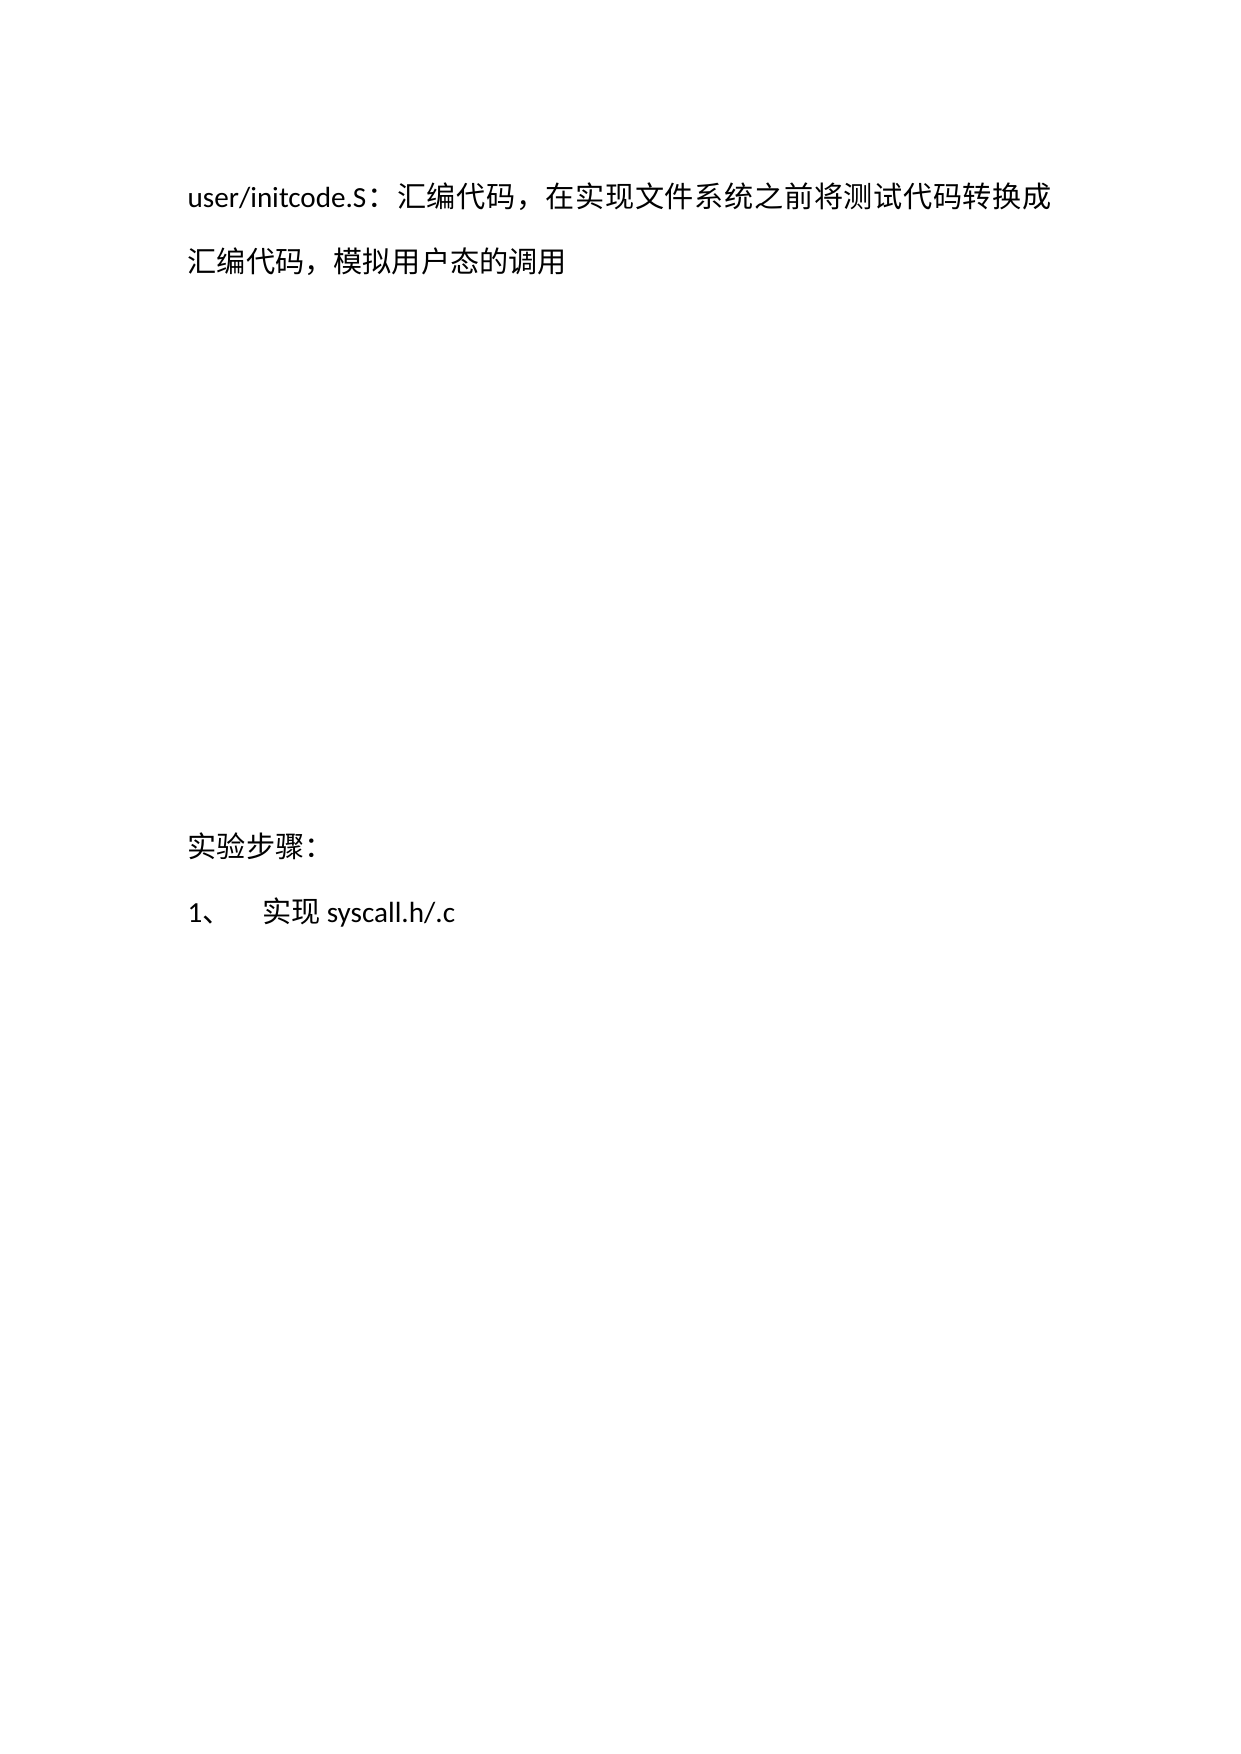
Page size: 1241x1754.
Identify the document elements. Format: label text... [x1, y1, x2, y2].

text user/initcode.S：汇编代码，在实现文件系统之前将测试代码转换成汇编代码，模拟用户态的调用 [187, 162, 1053, 292]
text 实验步骤： [187, 812, 1053, 877]
list 实现syscall.h/.c [187, 877, 1053, 942]
